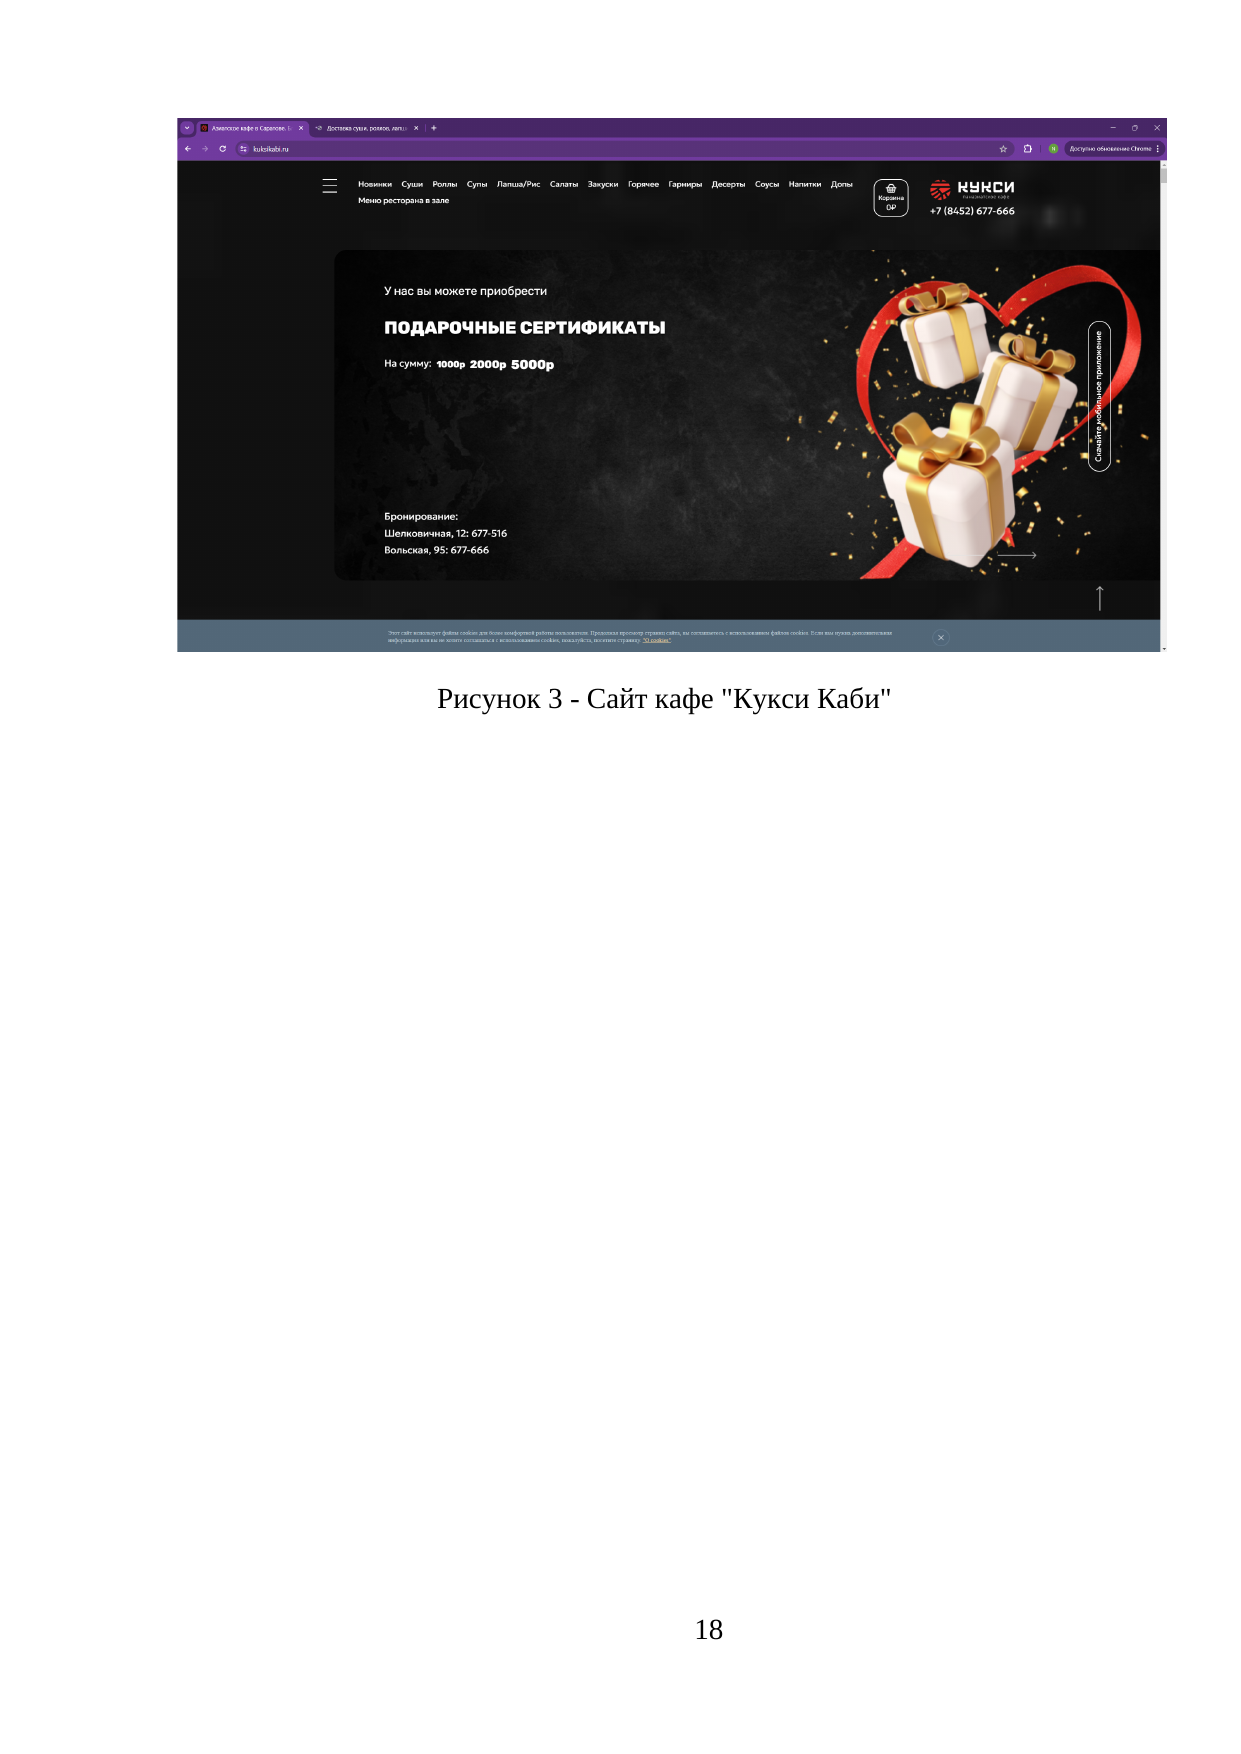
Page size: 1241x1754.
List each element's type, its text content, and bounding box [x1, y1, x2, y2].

picture [177, 118, 1167, 652]
text Рисунок 3 - Сайт кафе "Кукси Каби" [177, 681, 1152, 714]
